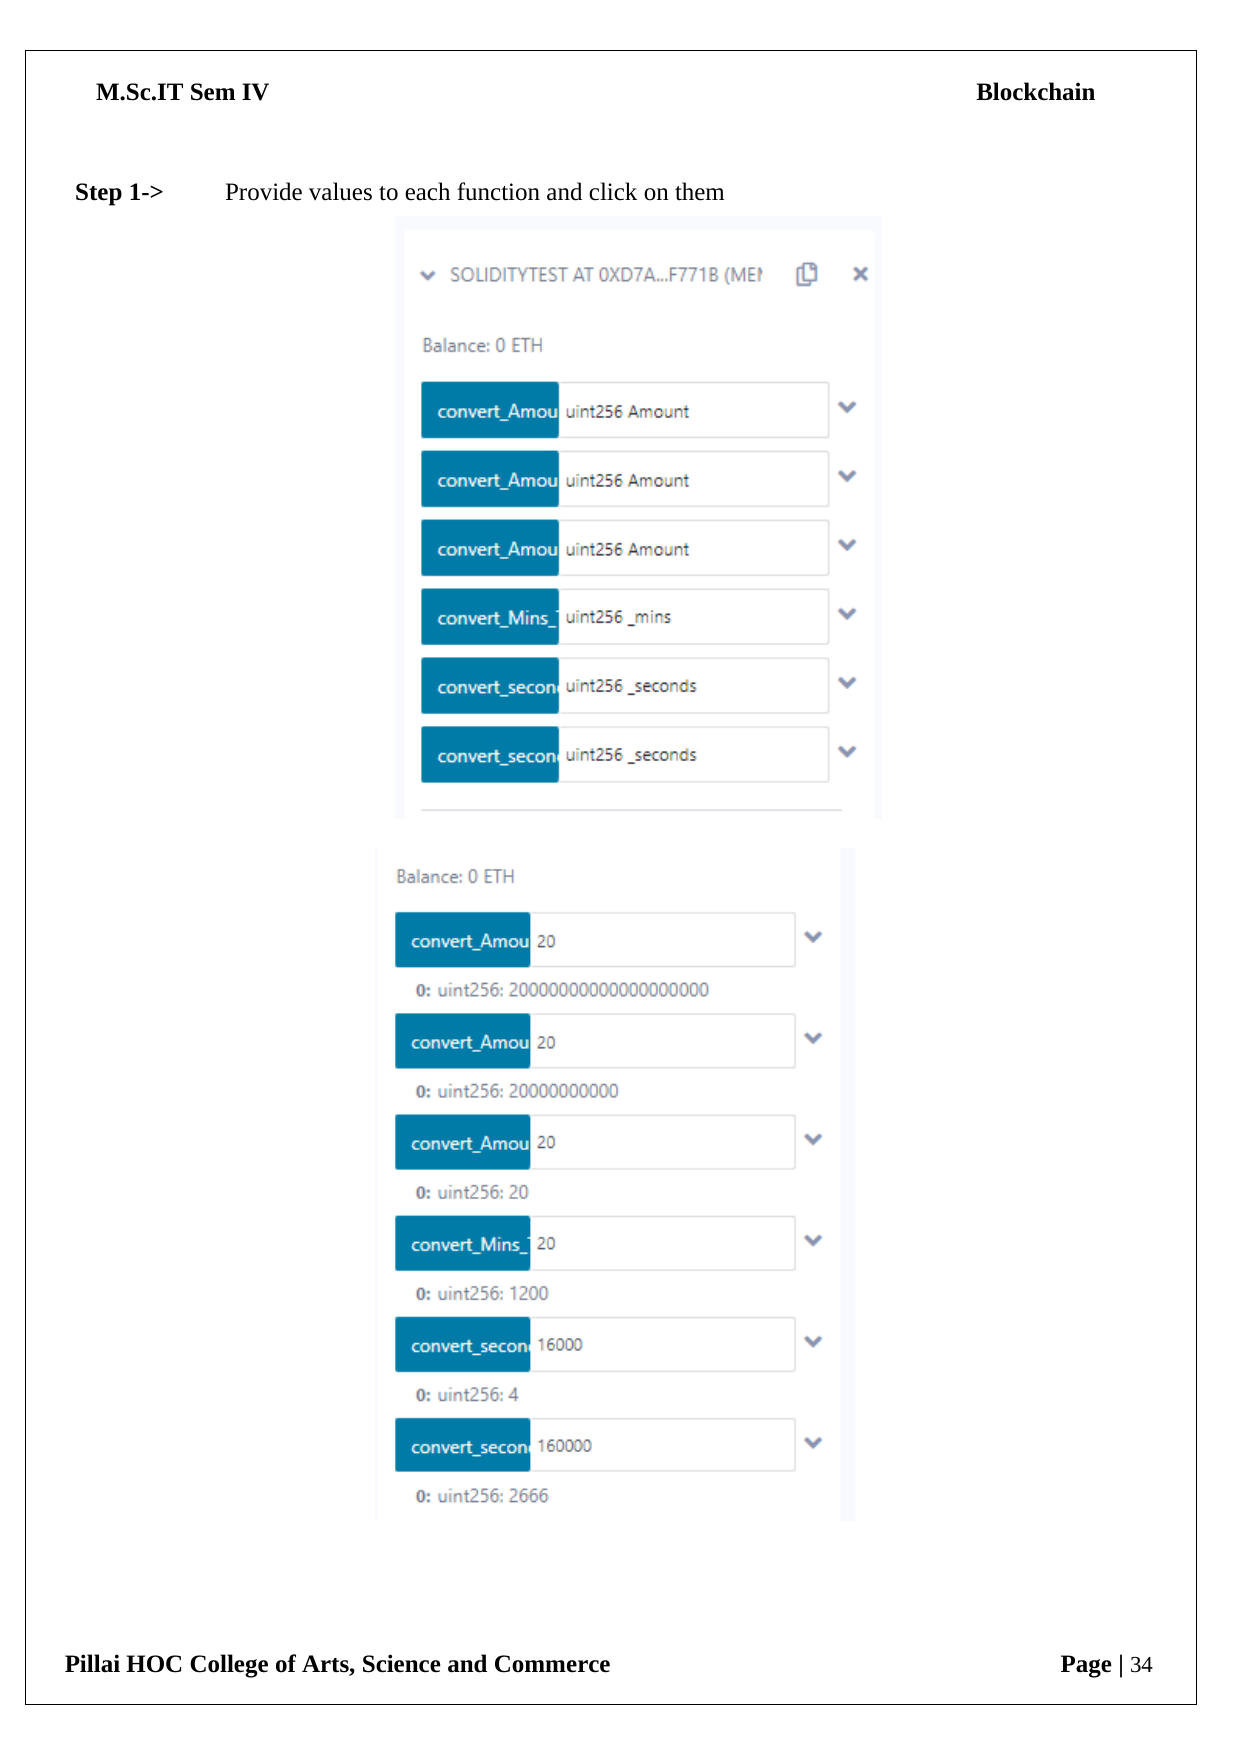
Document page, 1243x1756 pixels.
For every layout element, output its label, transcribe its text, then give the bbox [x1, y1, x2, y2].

picture [374, 848, 856, 1521]
text Step 1-> Provide values to each function and click on them [75, 177, 1196, 205]
picture [395, 216, 883, 819]
